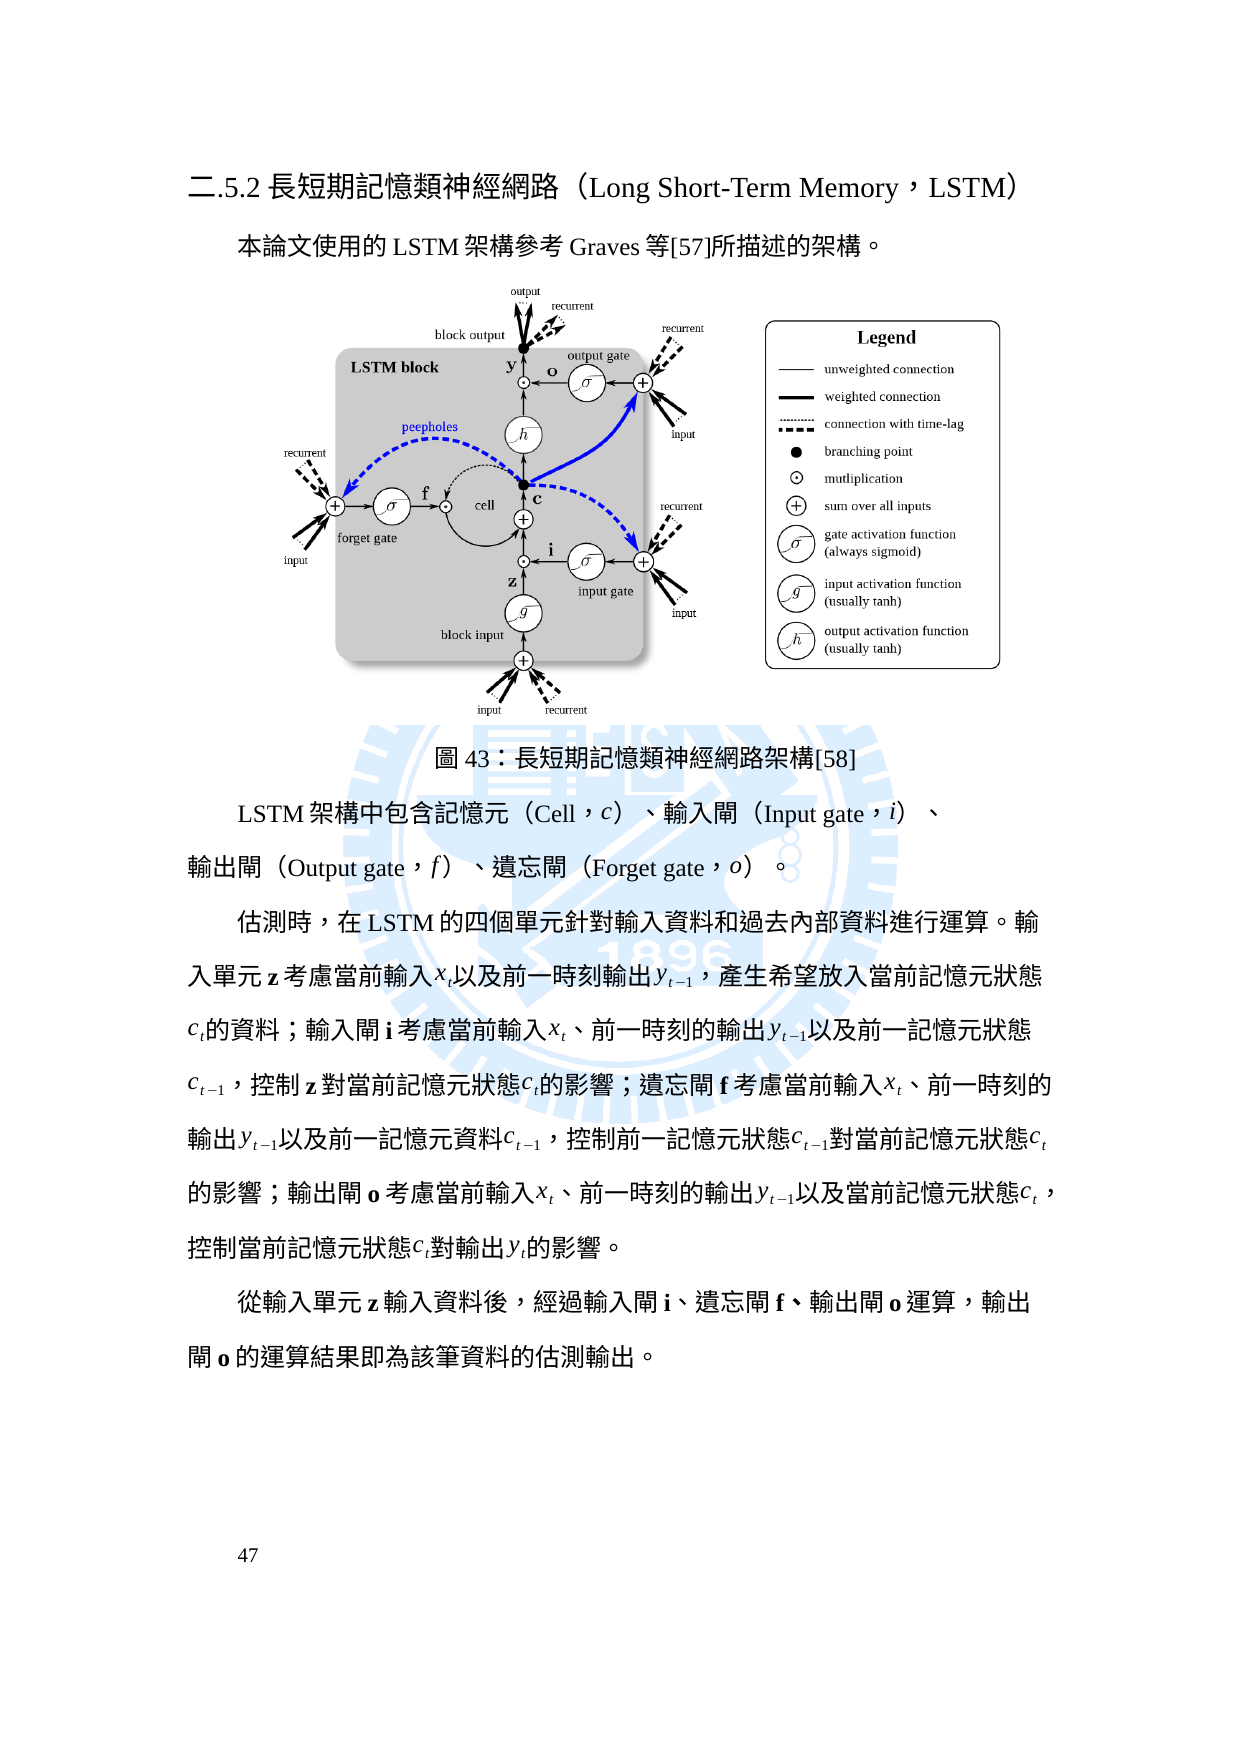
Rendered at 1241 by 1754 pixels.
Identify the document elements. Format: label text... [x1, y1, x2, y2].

text 本論文使用的LSTM架構參考Graves等[57]所描述的架構。 [187, 227, 1053, 263]
text 從輸入單元z輸入資料後，經過輸入閘i、遺忘閘f、輸出閘o運算，輸出閘o的運算結果即為該筆資料的估測輸出。 [187, 1283, 1053, 1373]
text 輸出閘（Output gate，）、遺忘閘（Forget gate，）。 [187, 848, 1053, 884]
picture [274, 281, 1016, 725]
text 估測時，在LSTM的四個單元針對輸入資料和過去內部資料進行運算。輸入單元z考慮當前輸入以及前一時刻輸出，產生希望放入當前記憶元狀態的資料；輸入閘i考慮當前輸入、前一時刻的輸出以及前一記憶元狀態，控制z對當前記憶元狀態的影響；遺忘閘f考慮當前輸入、前一時刻的輸出以及前一記憶元資料，控制前一記憶元狀態對當前記憶元狀態的影響；輸出閘o考慮當前輸入、前一時刻的輸出以及當前記憶元狀態，控制當前記憶元狀態對輸出的影響。 [187, 902, 1053, 1264]
subtitle 長短期記憶類神經網路（Long Short-Term Memory，LSTM） [187, 163, 1053, 206]
text 圖 43：長短期記憶類神經網路架構[58] [187, 739, 1053, 775]
text LSTM架構中包含記憶元（Cell，）、輸入閘（Input gate，）、 [187, 793, 1053, 829]
